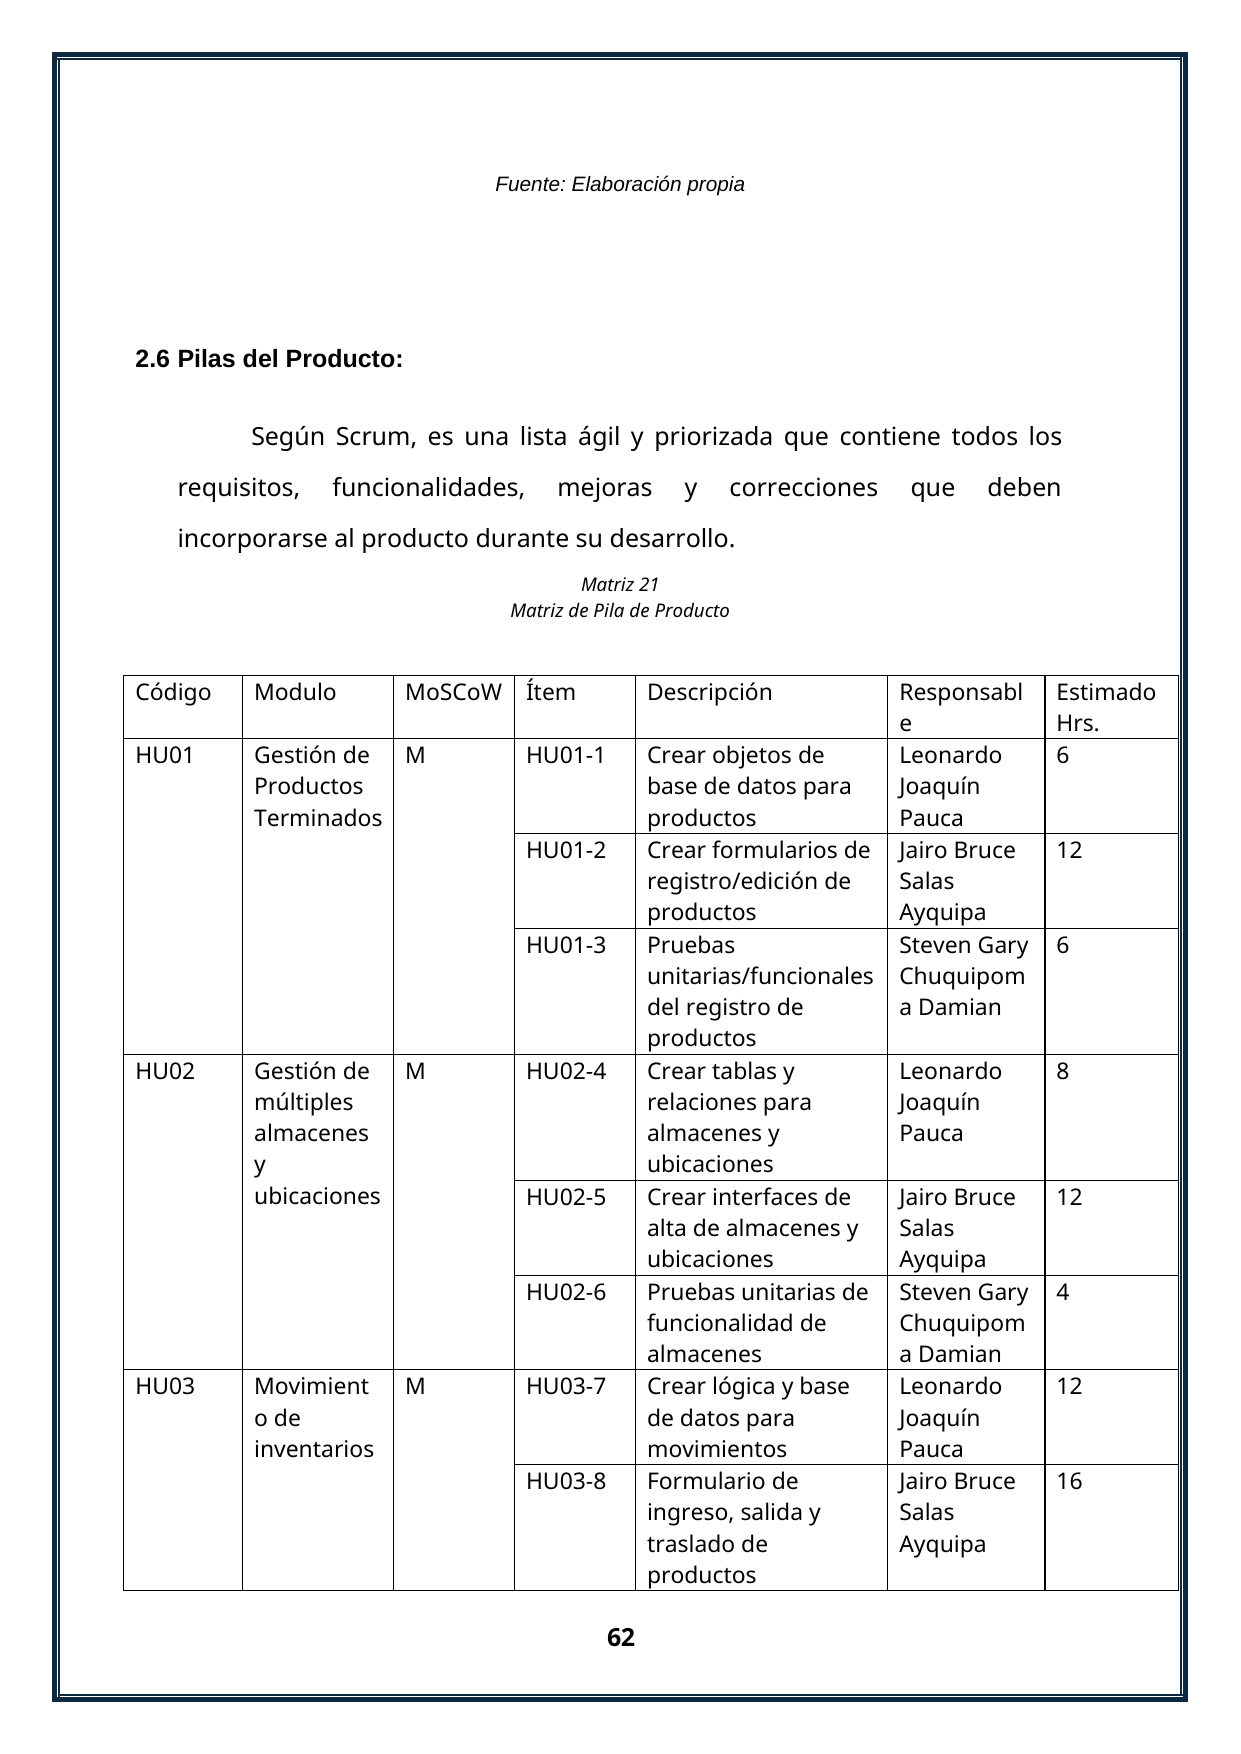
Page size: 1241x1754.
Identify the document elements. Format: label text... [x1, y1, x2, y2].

table_header MoSCoW [394, 676, 514, 738]
table_header Ítem [515, 676, 635, 738]
table_cell HU02-6 [515, 1276, 635, 1369]
table_cell M [394, 1370, 514, 1590]
table_cell Formulario de ingreso, salida y traslado de productos [636, 1465, 887, 1590]
table_cell Steven Gary Chuquipoma Damian [888, 1276, 1044, 1369]
table_cell 16 [1046, 1465, 1178, 1590]
table_cell HU03-8 [515, 1465, 635, 1590]
text Según Scrum, es una lista ágil y priorizada que contiene todos los requisitos, funcionalidades, mejoras y correcciones que deben incorporarse al producto durante su desarrollo. [177, 418, 1063, 554]
table_cell Jairo Bruce Salas Ayquipa [888, 1181, 1044, 1274]
table_cell HU02-5 [515, 1181, 635, 1274]
table_cell Gestión de Productos Terminados [243, 739, 393, 1054]
table_cell Jairo Bruce Salas Ayquipa [888, 1465, 1044, 1590]
table_cell M [394, 1055, 514, 1369]
table_cell HU01-3 [515, 929, 635, 1054]
table_cell HU03-7 [515, 1370, 635, 1464]
table_cell Leonardo Joaquín Pauca [888, 739, 1044, 833]
table_cell Gestión de múltiples almacenes y ubicaciones [243, 1055, 393, 1369]
table_cell HU02 [124, 1055, 242, 1369]
table_cell 12 [1046, 834, 1178, 928]
table_cell Leonardo Joaquín Pauca [888, 1055, 1044, 1180]
text Fuente: Elaboración propia [74, 137, 1166, 196]
table_header Modulo [243, 676, 393, 738]
table_cell Steven Gary Chuquipoma Damian [888, 929, 1044, 1054]
table_cell HU01-2 [515, 834, 635, 928]
table_cell Pruebas unitarias de funcionalidad de almacenes [636, 1276, 887, 1369]
table_cell HU02-4 [515, 1055, 635, 1180]
table_cell 6 [1046, 929, 1178, 1054]
table_header Descripción [636, 676, 887, 738]
table_cell Leonardo Joaquín Pauca [888, 1370, 1044, 1464]
table_cell 8 [1046, 1055, 1178, 1180]
table_header Responsable [888, 676, 1044, 738]
table_cell 12 [1046, 1181, 1178, 1274]
subtitle Pilas del Producto: [135, 344, 1166, 372]
table_cell 6 [1046, 739, 1178, 833]
table_cell 12 [1046, 1370, 1178, 1464]
table_cell Pruebas unitarias/funcionales del registro de productos [636, 929, 887, 1054]
table_cell Crear lógica y base de datos para movimientos [636, 1370, 887, 1464]
table_cell Jairo Bruce Salas Ayquipa [888, 834, 1044, 928]
table_cell HU03 [124, 1370, 242, 1590]
table_cell Crear objetos de base de datos para productos [636, 739, 887, 833]
table_cell HU01 [124, 739, 242, 1054]
table_cell Movimiento de inventarios [243, 1370, 393, 1590]
table_cell 4 [1046, 1276, 1178, 1369]
table_cell Crear tablas y relaciones para almacenes y ubicaciones [636, 1055, 887, 1180]
table_cell M [394, 739, 514, 1054]
table_cell HU01-1 [515, 739, 635, 833]
table_cell Crear formularios de registro/edición de productos [636, 834, 887, 928]
text Matriz 21 Matriz de Pila de Producto [74, 571, 1166, 622]
table_header Estimado Hrs. [1046, 676, 1178, 738]
table_cell Crear interfaces de alta de almacenes y ubicaciones [636, 1181, 887, 1274]
table_header Código [124, 676, 242, 738]
